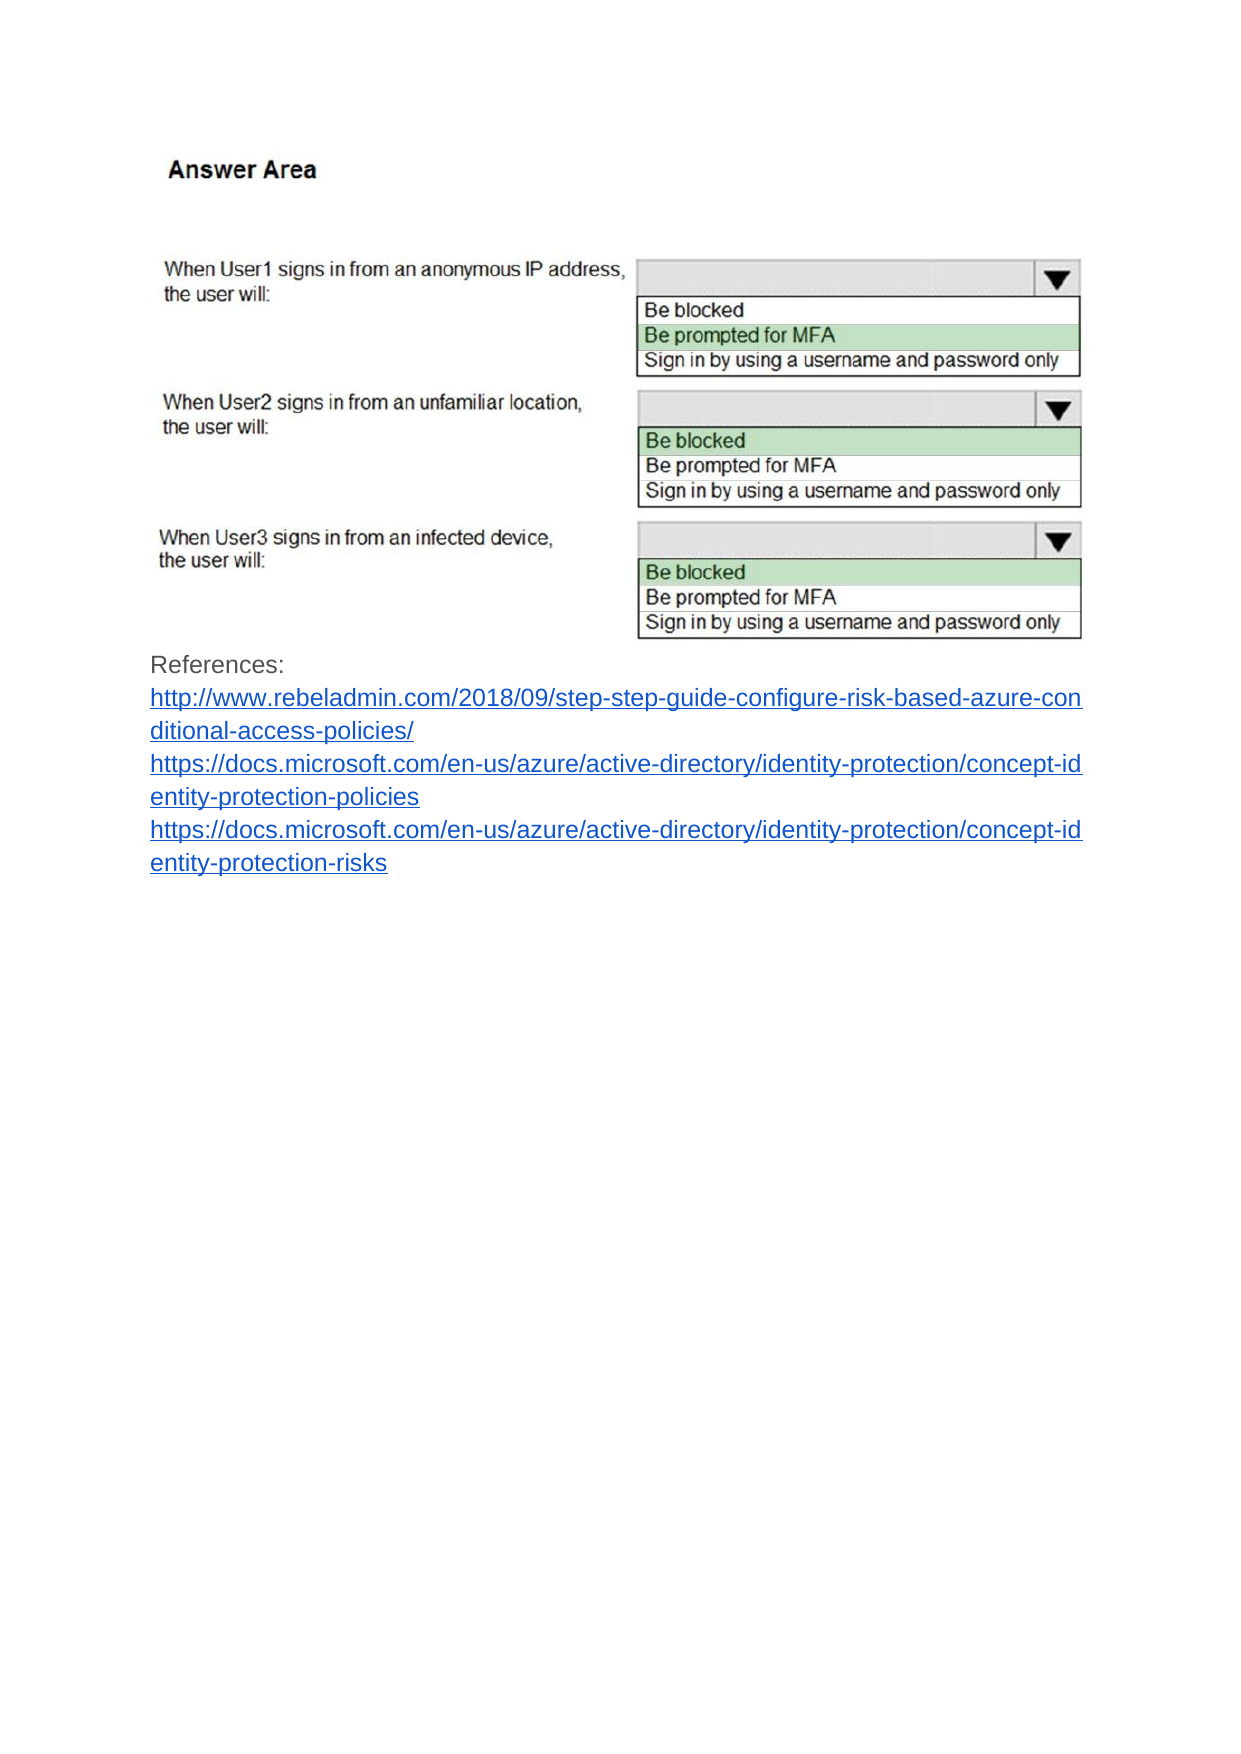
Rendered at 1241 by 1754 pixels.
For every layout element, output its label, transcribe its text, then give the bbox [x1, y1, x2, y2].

text References: [150, 650, 1090, 678]
text http://www.rebeladmin.com/2018/09/step-step-guide-configure-risk-based-azure-conditional-access-policies/ [150, 683, 1090, 744]
picture [150, 150, 1091, 646]
text https://docs.microsoft.com/en-us/azure/active-directory/identity-protection/concept-identity-protection-risks [150, 815, 1090, 877]
text https://docs.microsoft.com/en-us/azure/active-directory/identity-protection/concept-identity-protection-policies [150, 749, 1090, 811]
